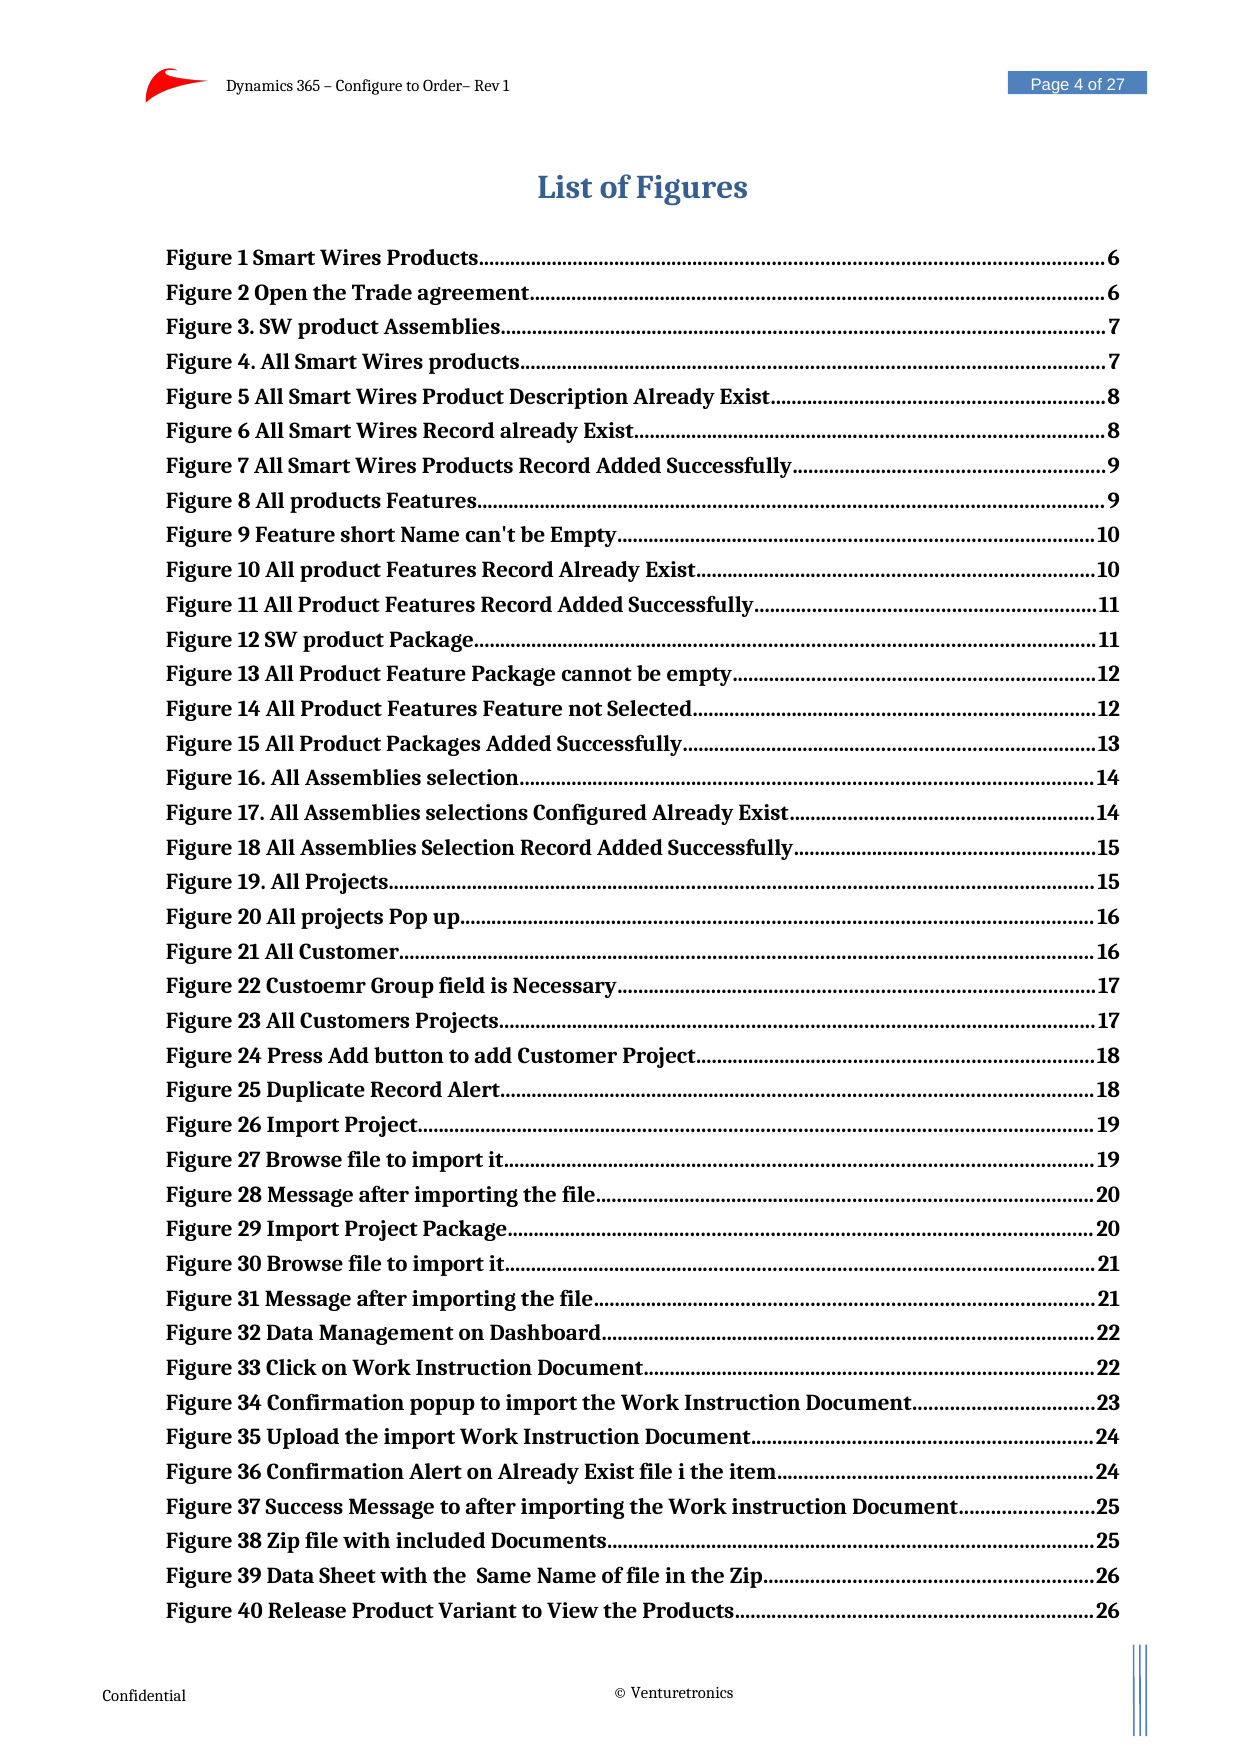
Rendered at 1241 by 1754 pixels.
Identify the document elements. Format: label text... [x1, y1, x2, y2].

text Figure 35 Upload the import Work Instruction Document 24 [165, 1424, 1120, 1451]
text Figure 10 All product Features Record Already Exist 10 [165, 557, 1120, 583]
subtitle List of Figures [165, 169, 1120, 207]
text Figure 17. All Assemblies selections Configured Already Exist 14 [165, 800, 1120, 826]
text Figure 33 Click on Work Instruction Document 22 [165, 1355, 1120, 1381]
text Figure 16. All Assemblies selection 14 [165, 765, 1120, 791]
text Figure 23 All Customers Projects 17 [165, 1008, 1120, 1034]
text Figure 13 All Product Feature Package cannot be empty 12 [165, 661, 1120, 687]
text Figure 18 All Assemblies Selection Record Added Successfully 15 [165, 834, 1120, 861]
text Figure 24 Press Add button to add Customer Project 18 [165, 1043, 1120, 1069]
text Figure 6 All Smart Wires Record already Exist 8 [165, 418, 1120, 444]
text Figure 2 Open the Trade agreement 6 [165, 279, 1120, 306]
text Figure 37 Success Message to after importing the Work instruction Document 25 [165, 1493, 1120, 1520]
text Figure 9 Feature short Name can't be Empty 10 [165, 522, 1120, 549]
text Figure 8 All products Features 9 [165, 488, 1120, 514]
text Figure 29 Import Project Package 20 [165, 1216, 1120, 1242]
text Figure 15 All Product Packages Added Successfully 13 [165, 730, 1120, 757]
text Figure 21 All Customer 16 [165, 938, 1120, 965]
text Figure 25 Duplicate Record Alert 18 [165, 1077, 1120, 1104]
text Figure 31 Message after importing the file 21 [165, 1285, 1120, 1312]
text Figure 39 Data Sheet with the Same Name of file in the Zip 26 [165, 1563, 1120, 1589]
text Figure 19. All Projects 15 [165, 869, 1120, 896]
text Figure 38 Zip file with included Documents 25 [165, 1528, 1120, 1554]
text Figure 26 Import Project 19 [165, 1112, 1120, 1138]
text Figure 32 Data Management on Dashboard 22 [165, 1320, 1120, 1346]
text Figure 30 Browse file to import it 21 [165, 1251, 1120, 1277]
text Figure 36 Confirmation Alert on Already Exist file i the item 24 [165, 1459, 1120, 1485]
text Figure 20 All projects Pop up 16 [165, 904, 1120, 930]
text Figure 22 Custoemr Group field is Necessary 17 [165, 973, 1120, 999]
text Figure 11 All Product Features Record Added Successfully 11 [165, 592, 1120, 618]
text Figure 40 Release Product Variant to View the Products 26 [165, 1598, 1120, 1624]
text Figure 12 SW product Package 11 [165, 626, 1120, 653]
text Figure 28 Message after importing the file 20 [165, 1181, 1120, 1208]
picture [141, 64, 210, 104]
text Figure 5 All Smart Wires Product Description Already Exist 8 [165, 383, 1120, 410]
text Figure 7 All Smart Wires Products Record Added Successfully 9 [165, 453, 1120, 479]
text Figure 34 Confirmation popup to import the Work Instruction Document 23 [165, 1389, 1120, 1416]
text Figure 27 Browse file to import it 19 [165, 1147, 1120, 1173]
text Figure 14 All Product Features Feature not Selected 12 [165, 696, 1120, 722]
text Figure 4. All Smart Wires products 7 [165, 349, 1120, 375]
text Figure 3. SW product Assemblies 7 [165, 314, 1120, 341]
text Figure 1 Smart Wires Products 6 [165, 245, 1120, 271]
